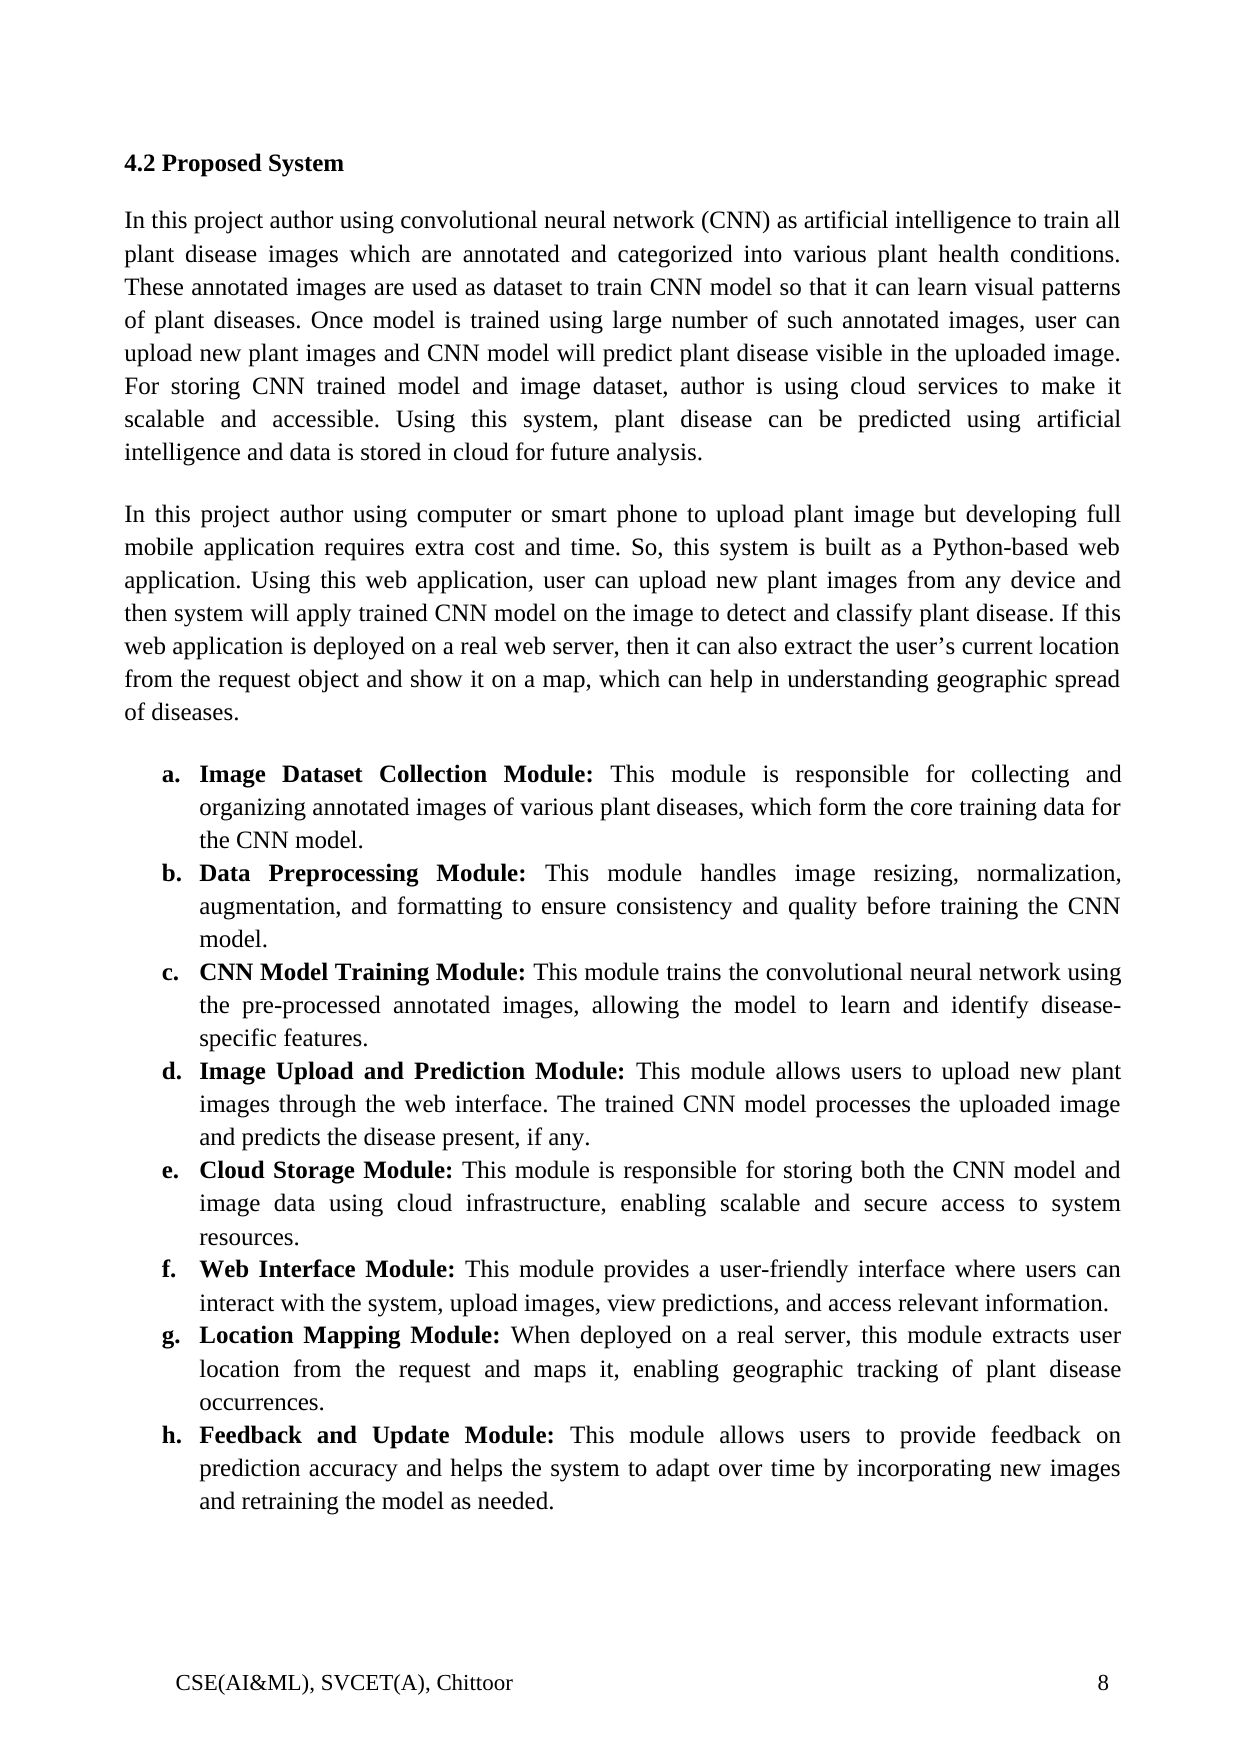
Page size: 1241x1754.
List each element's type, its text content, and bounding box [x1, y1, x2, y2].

list Location Mapping Module: When deployed on a real server, this module extracts user location from the request and maps it, enabling geographic tracking of plant disease occurrences. [162, 1321, 1122, 1415]
list Image Upload and Prediction Module: This module allows users to upload new plant images through the web interface. The trained CNN model processes the uploaded image and predicts the disease present, if any. [162, 1056, 1122, 1151]
list Cloud Storage Module: This module is responsible for storing both the CNN model and image data using cloud infrastructure, enabling scalable and secure access to system resources. [162, 1156, 1122, 1250]
list Image Dataset Collection Module: This module is responsible for collecting and organizing annotated images of various plant diseases, which form the core training data for the CNN model. [162, 759, 1122, 854]
text In this project author using convolutional neural network (CNN) as artificial intelligence to train all plant disease images which are annotated and categorized into various plant health conditions. These annotated images are used as dataset to train CNN model so that it can learn visual patterns of plant diseases. Once model is trained using large number of such annotated images, user can upload new plant images and CNN model will predict plant disease visible in the uploaded image. For storing CNN trained model and image dataset, author is using cloud services to make it scalable and accessible. Using this system, plant disease can be predicted using artificial intelligence and data is stored in cloud for future analysis. [124, 206, 1122, 466]
text In this project author using computer or smart phone to upload plant image but developing full mobile application requires extra cost and time. So, this system is built as a Python-based web application. Using this web application, user can upload new plant images from any device and then system will apply trained CNN model on the image to detect and classify plant disease. If this web application is deployed on a real web server, then it can also extract the user’s current location from the request object and show it on a map, which can help in understanding geographic spread of diseases. [124, 499, 1122, 726]
list Web Interface Module: This module provides a user-friendly interface where users can interact with the system, upload images, view predictions, and access relevant information. [162, 1254, 1122, 1316]
subtitle 4.2 Proposed System [124, 148, 1122, 176]
list Data Preprocessing Module: This module handles image resizing, normalization, augmentation, and formatting to ensure consistency and quality before training the CNN model. [162, 858, 1122, 953]
list Feedback and Update Module: This module allows users to provide feedback on prediction accuracy and helps the system to adapt over time by incorporating new images and retraining the model as needed. [162, 1420, 1122, 1514]
list CNN Model Training Module: This module trains the convolutional neural network using the pre-processed annotated images, allowing the model to learn and identify disease-specific features. [162, 957, 1122, 1052]
